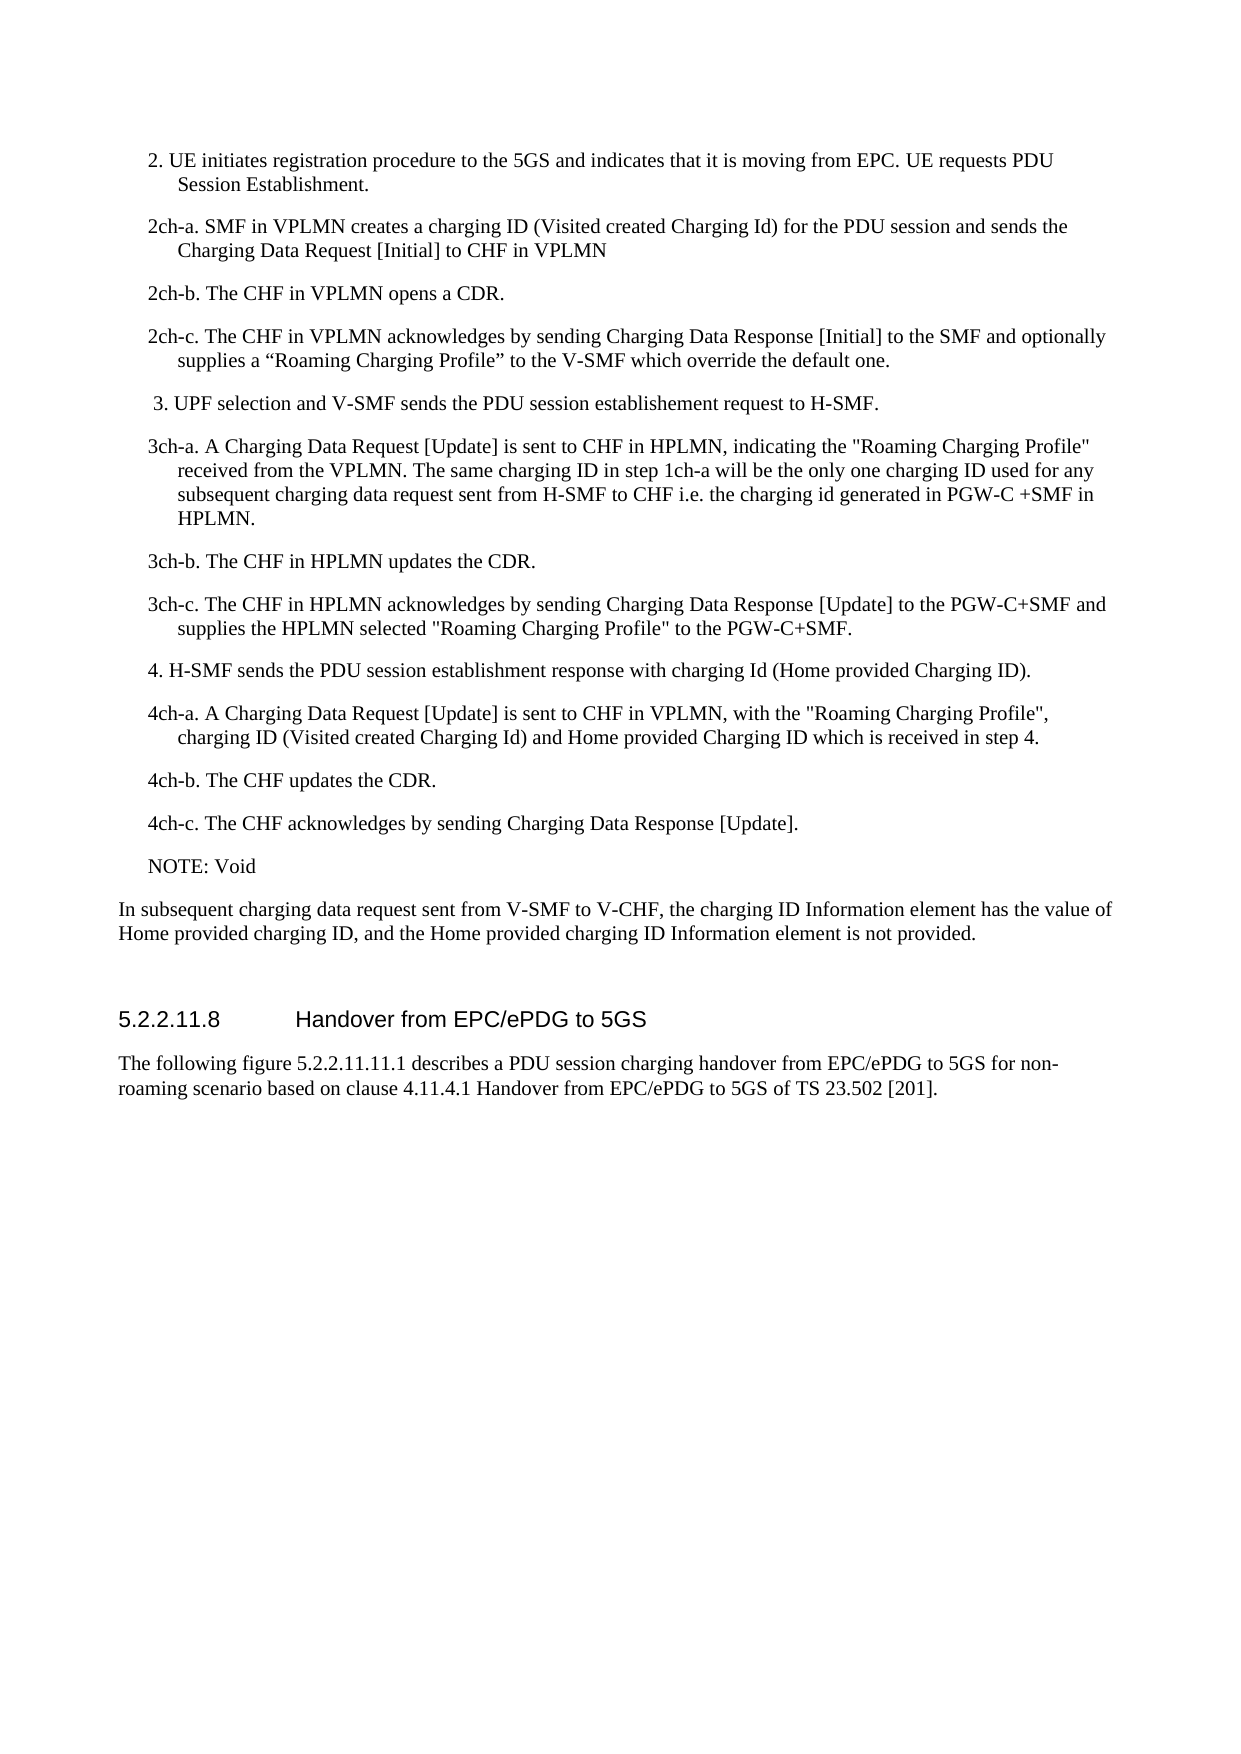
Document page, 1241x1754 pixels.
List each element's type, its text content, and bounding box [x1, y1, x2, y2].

text 4ch-c. The CHF acknowledges by sending Charging Data Response [Update]. [148, 811, 1122, 835]
text The following figure 5.2.2.11.11.1 describes a PDU session charging handover from EPC/ePDG to 5GS for non-roaming scenario based on clause 4.11.4.1 Handover from EPC/ePDG to 5GS of TS 23.502 [201]. [118, 1051, 1122, 1099]
subtitle 5.2.2.11.8 Handover from EPC/ePDG to 5GS [118, 1006, 1122, 1033]
text NOTE: Void [148, 854, 1122, 878]
text 3. UPF selection and V-SMF sends the PDU session establishement request to H-SMF. [148, 391, 1122, 415]
text 3ch-c. The CHF in HPLMN acknowledges by sending Charging Data Response [Update] to the PGW-C+SMF and supplies the HPLMN selected "Roaming Charging Profile" to the PGW-C+SMF. [148, 592, 1122, 640]
text 3ch-b. The CHF in HPLMN updates the CDR. [148, 549, 1122, 573]
text 2. UE initiates registration procedure to the 5GS and indicates that it is moving from EPC. UE requests PDU Session Establishment. [148, 147, 1122, 196]
text 4. H-SMF sends the PDU session establishment response with charging Id (Home provided Charging ID). [148, 658, 1122, 682]
text In subsequent charging data request sent from V-SMF to V-CHF, the charging ID Information element has the value of Home provided charging ID, and the Home provided charging ID Information element is not provided. [118, 897, 1122, 945]
text 2ch-a. SMF in VPLMN creates a charging ID (Visited created Charging Id) for the PDU session and sends the Charging Data Request [Initial] to CHF in VPLMN [148, 214, 1122, 262]
text 3ch-a. A Charging Data Request [Update] is sent to CHF in HPLMN, indicating the "Roaming Charging Profile" received from the VPLMN. The same charging ID in step 1ch-a will be the only one charging ID used for any subsequent charging data request sent from H-SMF to CHF i.e. the charging id generated in PGW-C +SMF in HPLMN. [148, 434, 1122, 530]
text 2ch-c. The CHF in VPLMN acknowledges by sending Charging Data Response [Initial] to the SMF and optionally supplies a “Roaming Charging Profile” to the V-SMF which override the default one. [148, 324, 1122, 372]
text 4ch-a. A Charging Data Request [Update] is sent to CHF in VPLMN, with the "Roaming Charging Profile", charging ID (Visited created Charging Id) and Home provided Charging ID which is received in step 4. [148, 701, 1122, 749]
text 4ch-b. The CHF updates the CDR. [148, 768, 1122, 792]
text 2ch-b. The CHF in VPLMN opens a CDR. [148, 281, 1122, 305]
